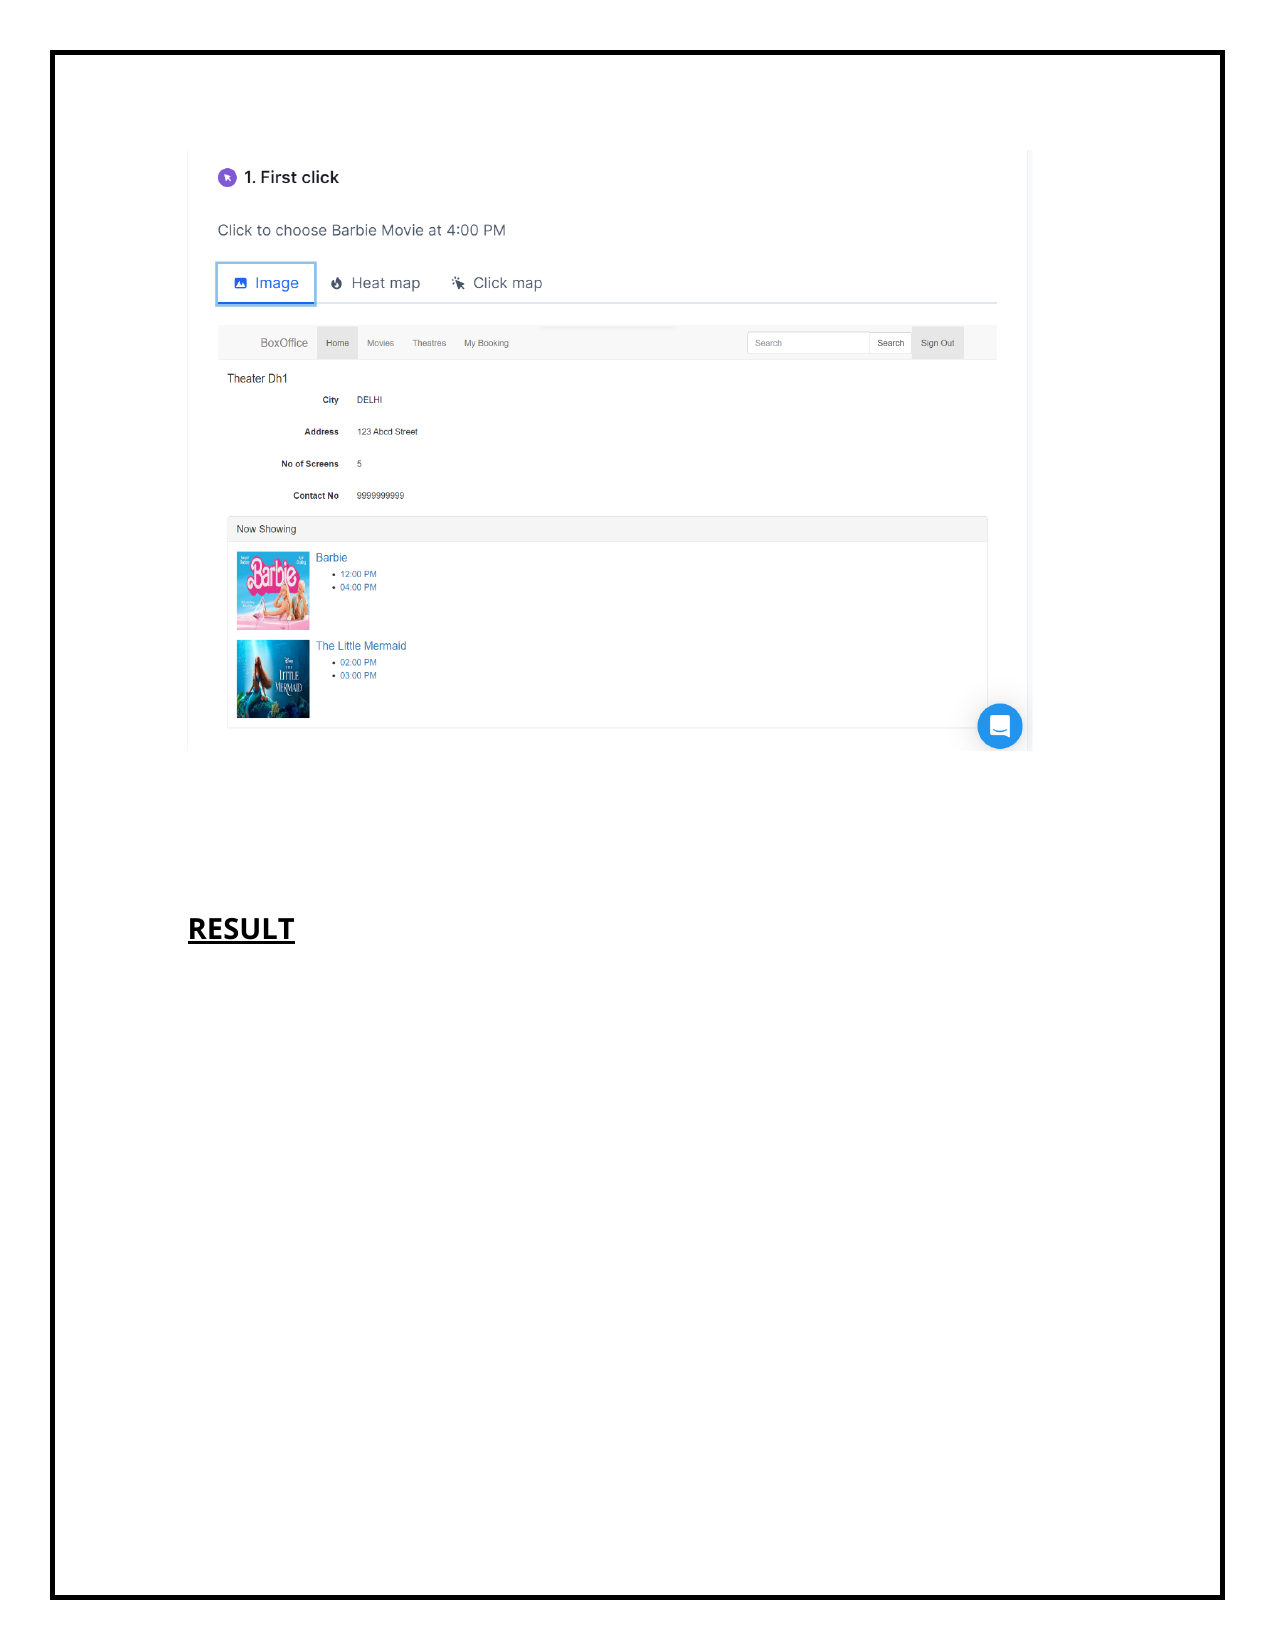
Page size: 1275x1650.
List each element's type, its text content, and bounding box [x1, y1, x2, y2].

picture [187, 150, 1033, 751]
text RESULT [187, 908, 1125, 948]
